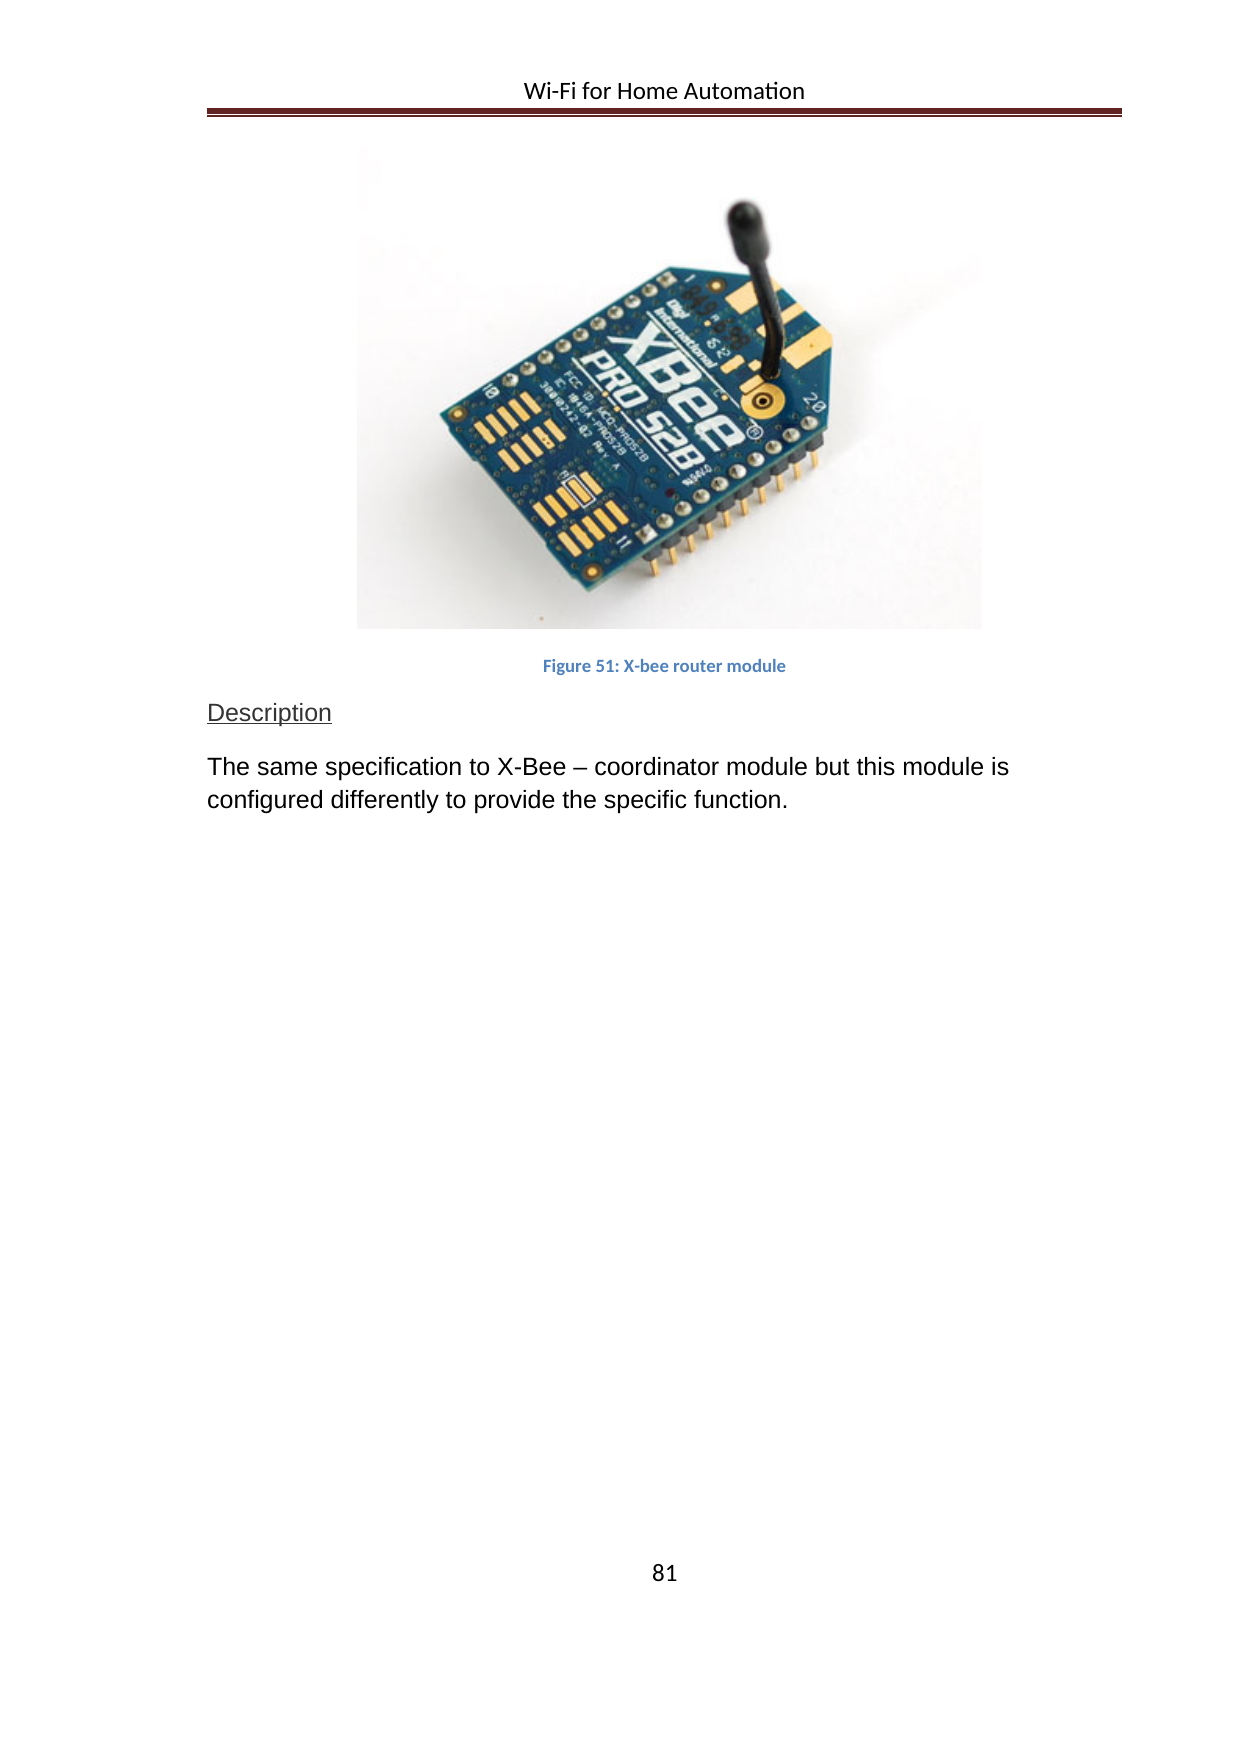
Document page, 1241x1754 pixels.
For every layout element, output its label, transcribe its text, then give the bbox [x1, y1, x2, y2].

text Figure 51: X-bee router module [207, 654, 1122, 677]
text Description [207, 698, 1122, 727]
picture [356, 147, 982, 629]
text The same specification to X-Bee – coordinator module but this module is configured differently to provide the specific function. [207, 752, 1122, 814]
